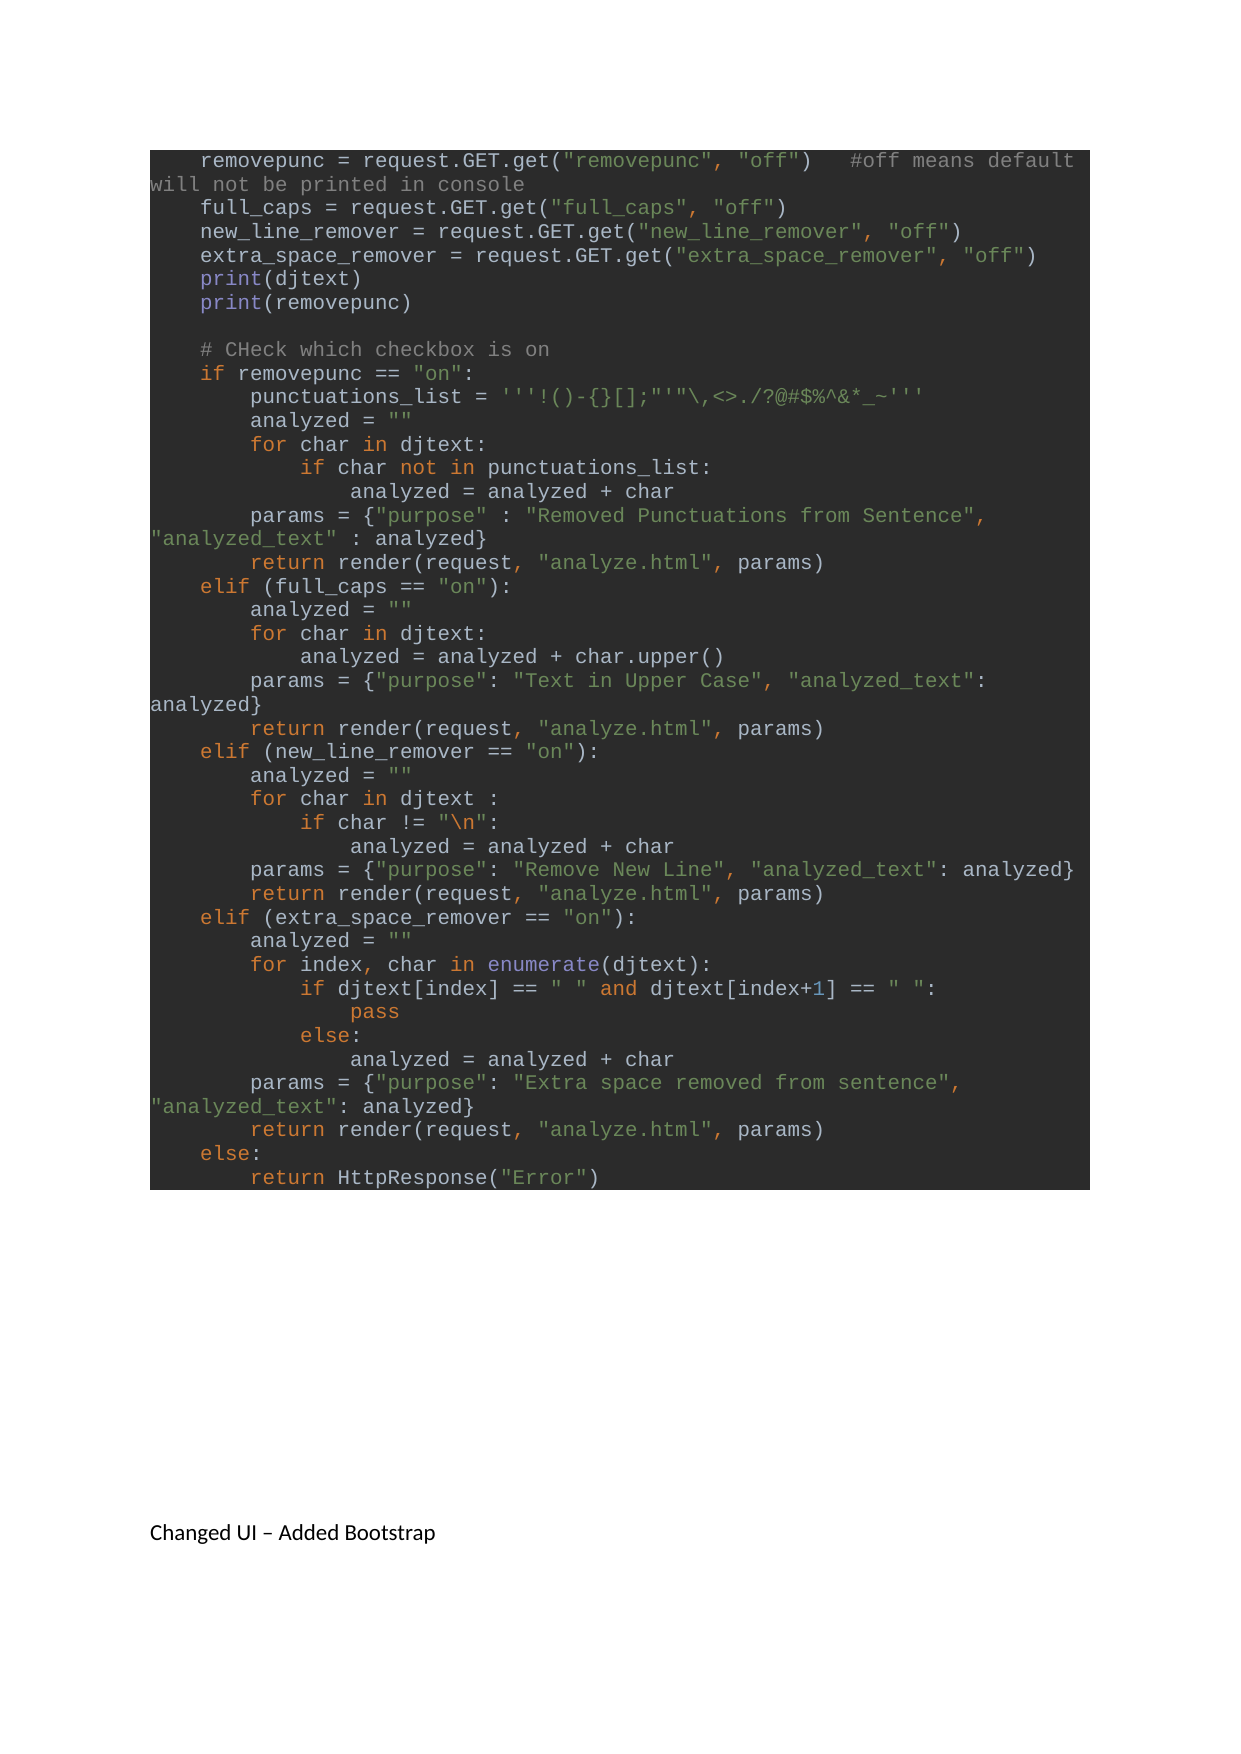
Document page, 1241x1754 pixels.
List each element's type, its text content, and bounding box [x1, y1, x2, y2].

text Changed UI – Added Bootstrap [150, 1518, 1090, 1547]
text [150, 150, 1090, 1190]
